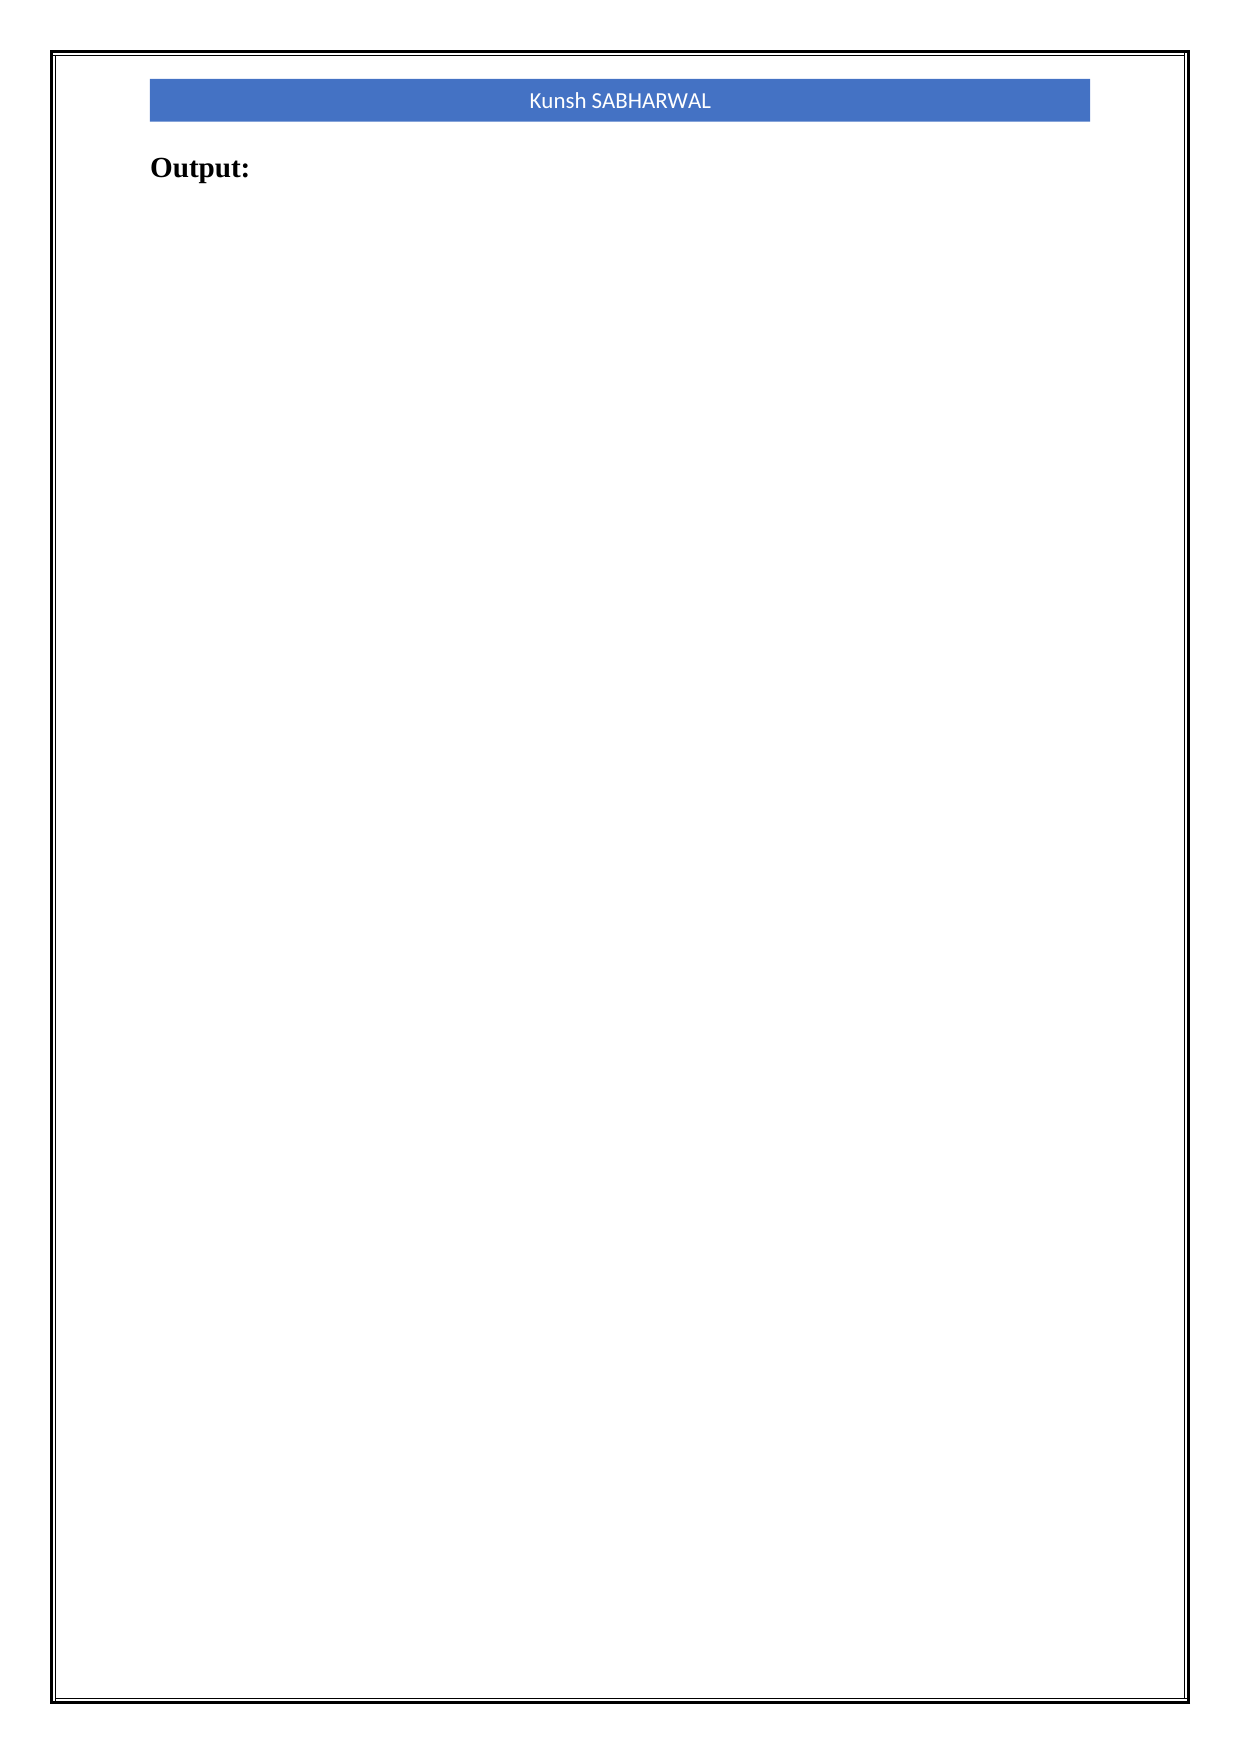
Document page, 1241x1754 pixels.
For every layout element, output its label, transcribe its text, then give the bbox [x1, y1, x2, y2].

text Output: [150, 150, 1090, 183]
